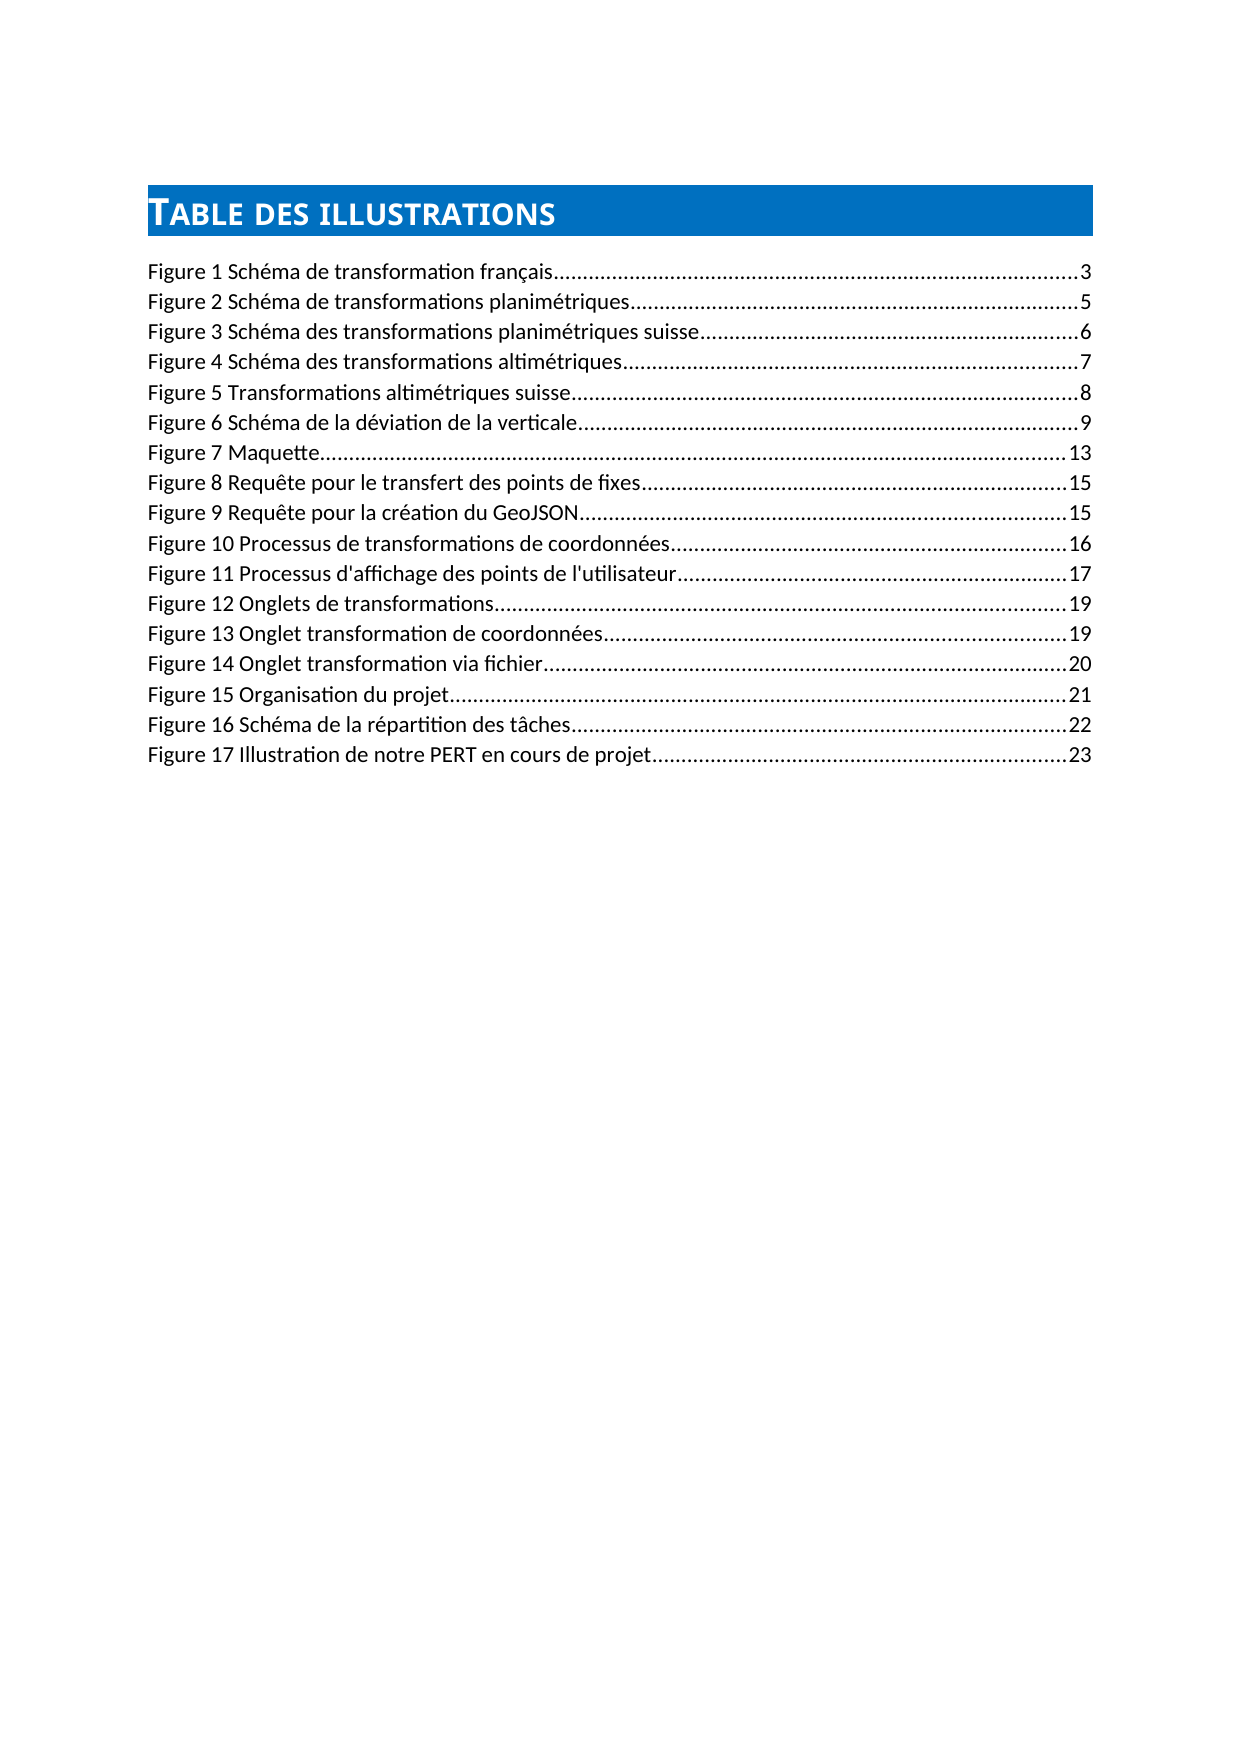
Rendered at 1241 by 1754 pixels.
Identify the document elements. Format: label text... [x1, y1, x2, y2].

text Figure 12 Onglets de transformations 19 [148, 589, 1093, 617]
text Figure 15 Organisation du projet 21 [148, 680, 1093, 708]
text Figure 11 Processus d'affichage des points de l'utilisateur 17 [148, 559, 1093, 587]
text Figure 5 Transformations altimétriques suisse 8 [148, 378, 1093, 406]
text Figure 14 Onglet transformation via fichier 20 [148, 649, 1093, 678]
text Figure 13 Onglet transformation de coordonnées 19 [148, 619, 1093, 647]
text Figure 9 Requête pour la création du GeoJSON 15 [148, 498, 1093, 527]
text Figure 16 Schéma de la répartition des tâches 22 [148, 710, 1093, 738]
text Figure 10 Processus de transformations de coordonnées 16 [148, 529, 1093, 557]
text Figure 7 Maquette 13 [148, 438, 1093, 466]
text Figure 17 Illustration de notre PERT en cours de projet 23 [148, 740, 1093, 768]
text Figure 2 Schéma de transformations planimétriques 5 [148, 287, 1093, 315]
text Figure 8 Requête pour le transfert des points de fixes 15 [148, 468, 1093, 496]
text Figure 1 Schéma de transformation français 3 [148, 257, 1093, 285]
text Figure 3 Schéma des transformations planimétriques suisse 6 [148, 317, 1093, 345]
text Figure 6 Schéma de la déviation de la verticale 9 [148, 408, 1093, 436]
text Table des illustrations [148, 185, 1093, 236]
text Figure 4 Schéma des transformations altimétriques 7 [148, 347, 1093, 376]
